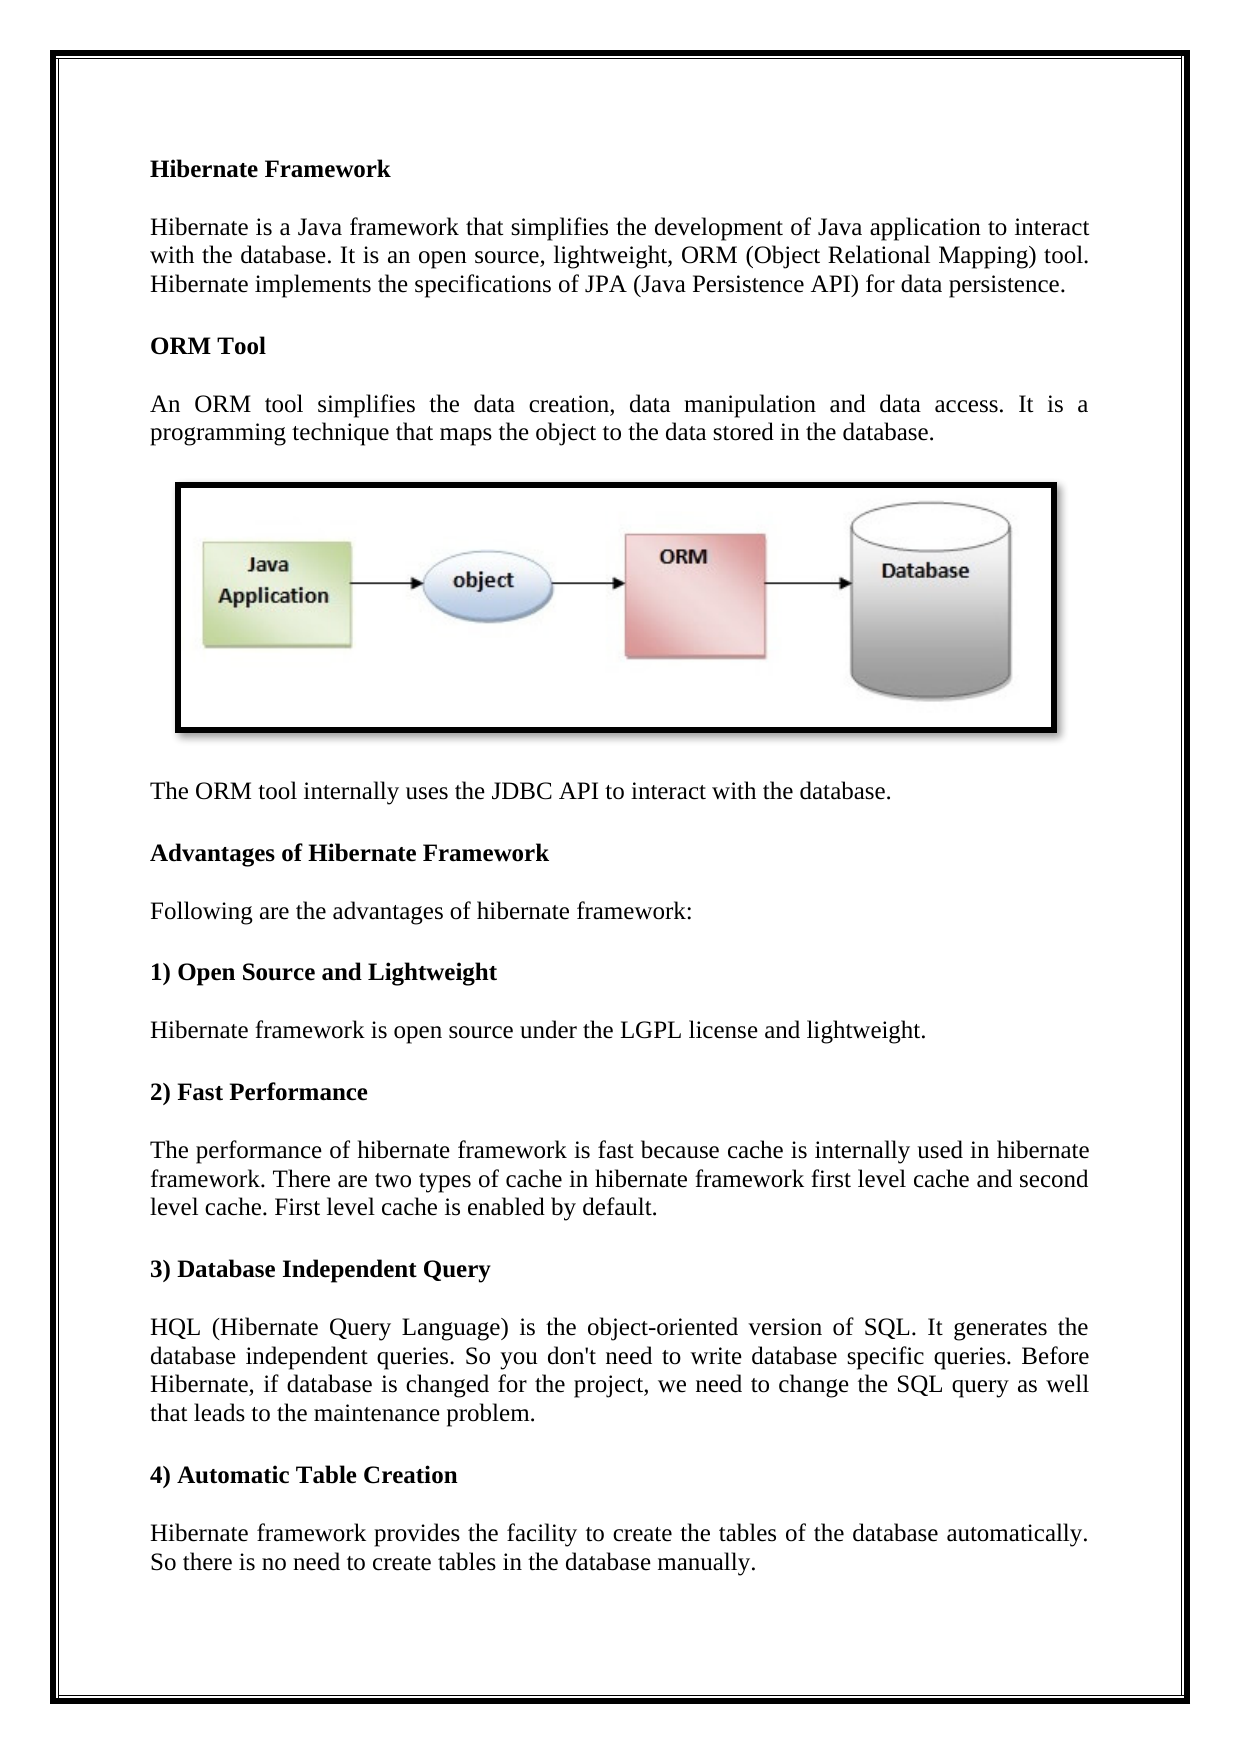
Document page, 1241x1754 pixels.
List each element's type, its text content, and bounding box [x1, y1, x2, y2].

text Following are the advantages of hibernate framework: [150, 896, 1090, 924]
text Hibernate framework is open source under the LGPL license and lightweight. [150, 1015, 1090, 1044]
text An ORM tool simplifies the data creation, data manipulation and data access. It is a programming technique that maps the object to the data stored in the database. [150, 389, 1090, 446]
text HQL (Hibernate Query Language) is the object-oriented version of SQL. It generates the database independent queries. So you don't need to write database specific queries. Before Hibernate, if database is changed for the project, we need to change the SQL query as well that leads to the maintenance problem. [150, 1312, 1090, 1427]
text Hibernate framework provides the facility to create the tables of the database automatically. So there is no need to create tables in the database manually. [150, 1518, 1090, 1575]
subtitle 2) Fast Performance [150, 1073, 1090, 1106]
subtitle 1) Open Source and Lightweight [150, 954, 1090, 986]
text Hibernate is a Java framework that simplifies the development of Java application to interact with the database. It is an open source, lightweight, ORM (Object Relational Mapping) tool. Hibernate implements the specifications of JPA (Java Persistence API) for data persistence. [150, 212, 1090, 298]
subtitle 3) Database Independent Query [150, 1250, 1090, 1283]
picture [181, 488, 1051, 727]
text The ORM tool internally uses the JDBC API to interact with the database. [150, 776, 1090, 805]
text ORM Tool [150, 327, 1090, 359]
text Hibernate Framework [150, 150, 1090, 182]
subtitle 4) Automatic Table Creation [150, 1456, 1090, 1489]
subtitle Advantages of Hibernate Framework [150, 834, 1090, 867]
text The performance of hibernate framework is fast because cache is internally used in hibernate framework. There are two types of cache in hibernate framework first level cache and second level cache. First level cache is enabled by default. [150, 1135, 1090, 1221]
